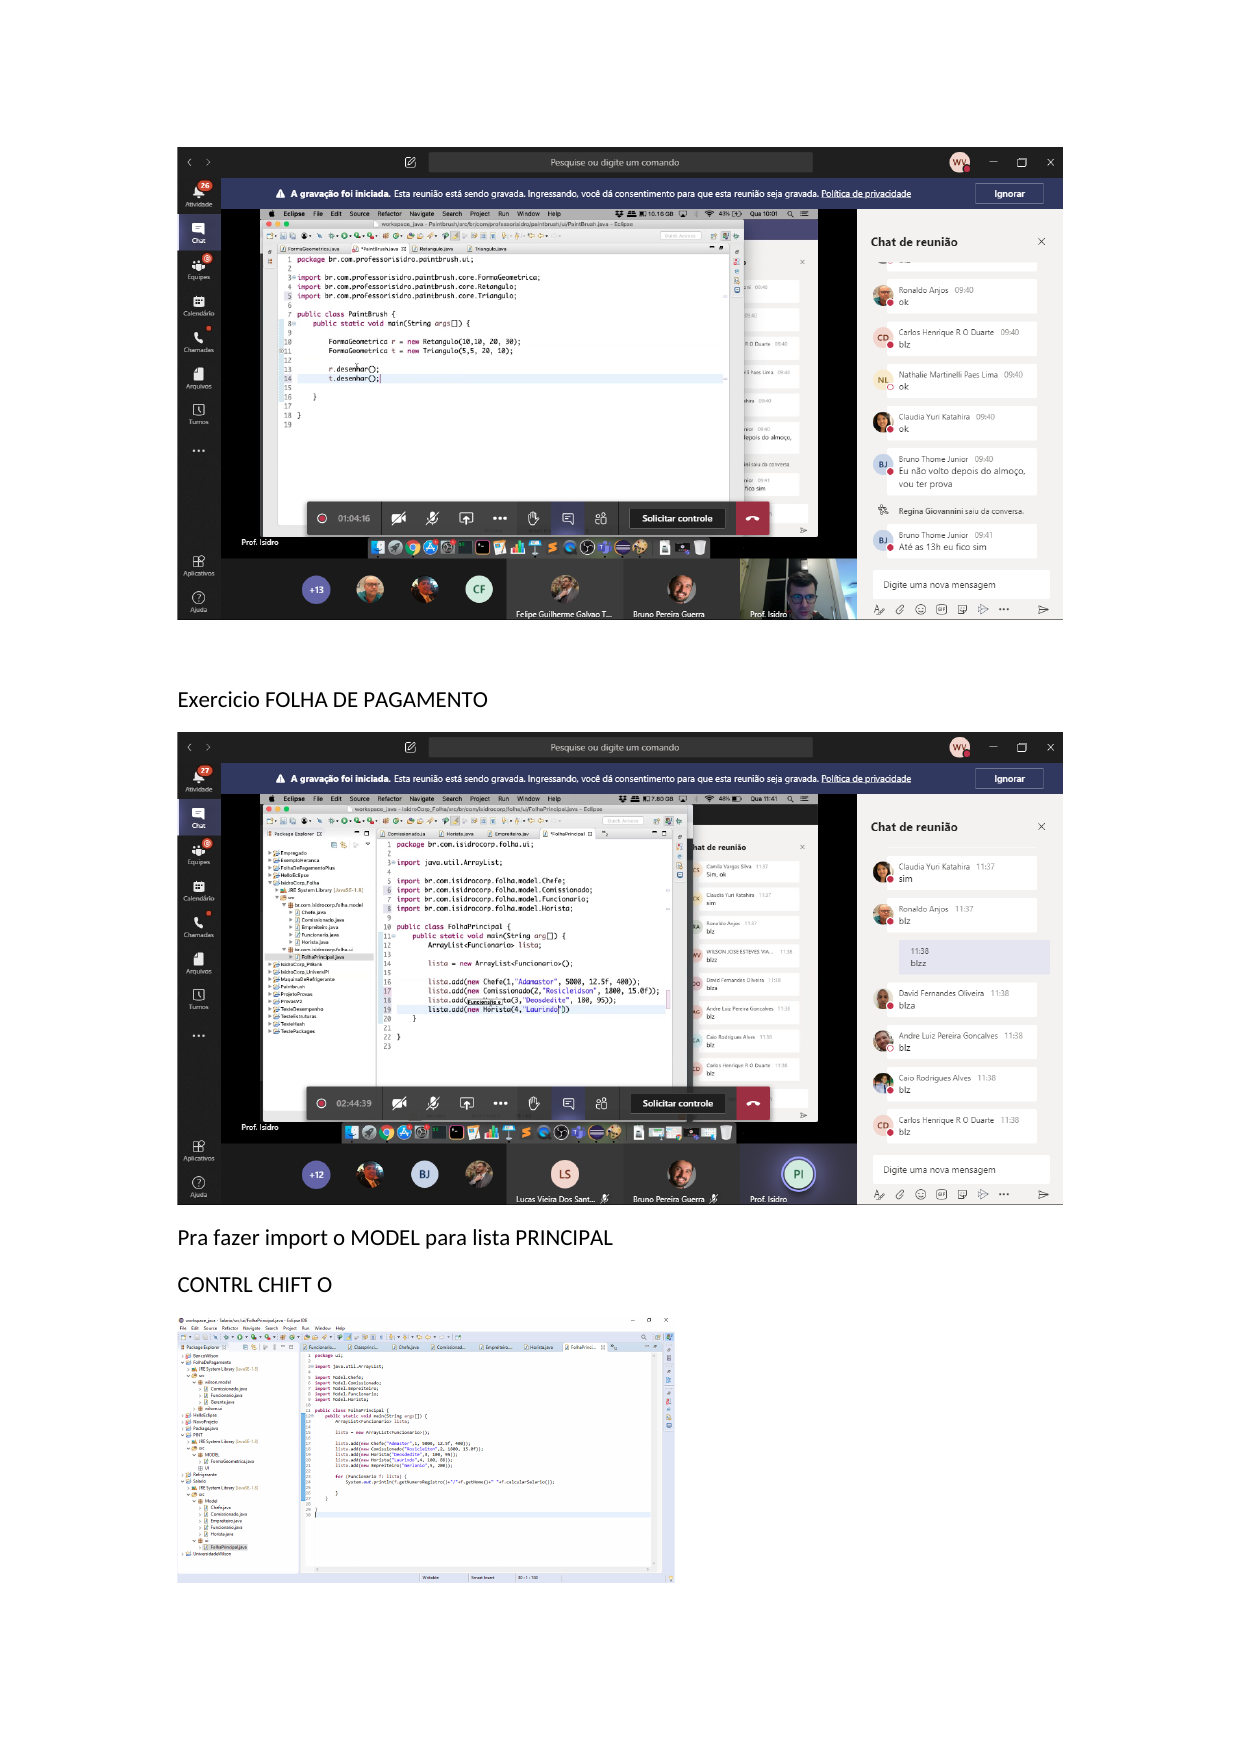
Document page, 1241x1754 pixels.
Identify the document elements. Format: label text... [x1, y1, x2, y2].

text Pra fazer import o MODEL para lista PRINCIPAL [177, 1223, 1063, 1251]
text Exercicio FOLHA DE PAGAMENTO [177, 685, 1063, 713]
picture [177, 147, 1063, 620]
text CONTRL CHIFT O [177, 1270, 1063, 1298]
picture [177, 732, 1063, 1205]
picture [177, 1317, 675, 1583]
